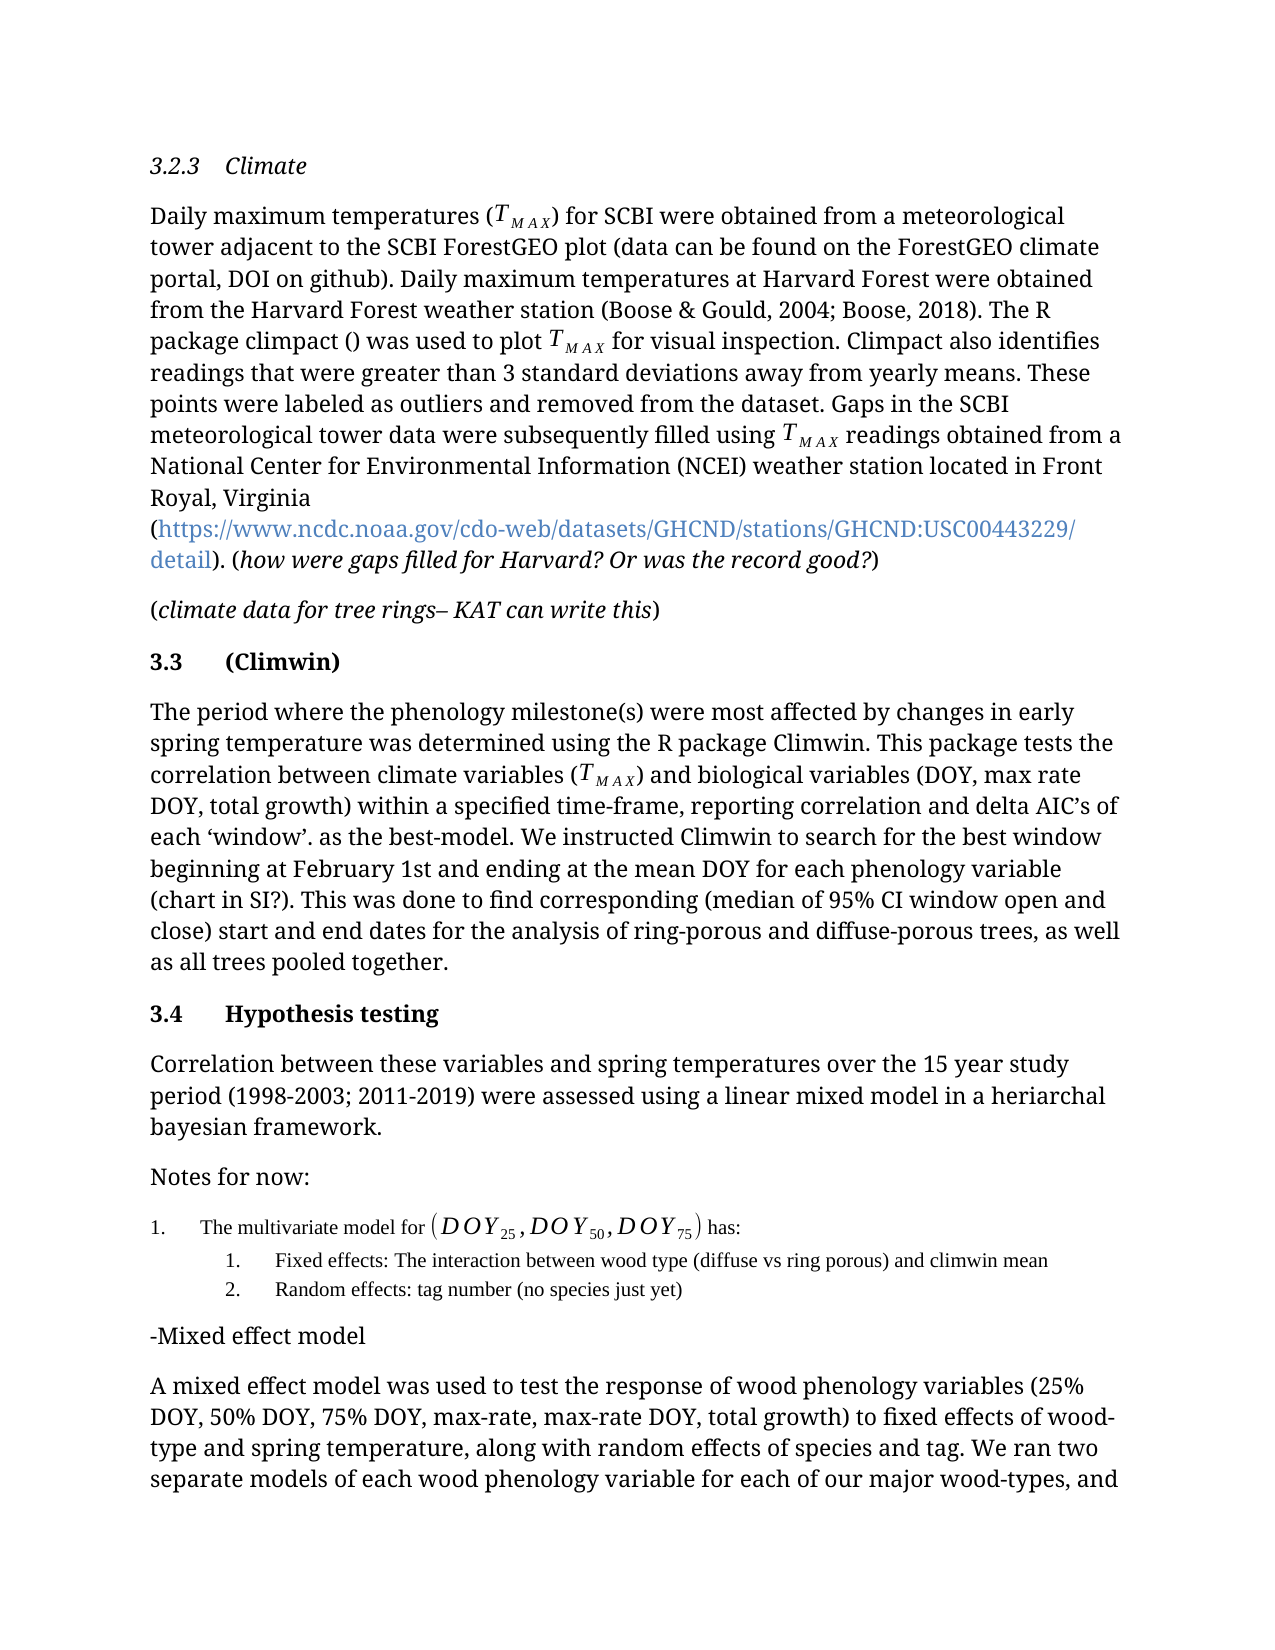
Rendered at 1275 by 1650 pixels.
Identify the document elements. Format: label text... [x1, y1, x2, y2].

text Correlation between these variables and spring temperatures over the 15 year study period (1998-2003; 2011-2019) were assessed using a linear mixed model in a heriarchal bayesian framework. [150, 1048, 1125, 1142]
subtitle 3.3 (Climwin) [150, 646, 1125, 677]
list Random effects: tag number (no species just yet) [225, 1277, 1125, 1301]
subtitle 3.4 Hypothesis testing [150, 998, 1125, 1029]
list The multivariate model for has: [150, 1211, 1125, 1243]
text (climate data for tree rings– KAT can write this) [150, 594, 1125, 625]
text Daily maximum temperatures () for SCBI were obtained from a meteorological tower adjacent to the SCBI ForestGEO plot (data can be found on the ForestGEO climate portal, DOI on github). Daily maximum temperatures at Harvard Forest were obtained from the Harvard Forest weather station (Boose & Gould, 2004; Boose, 2018). The R package climpact () was used to plot for visual inspection. Climpact also identifies readings that were greater than 3 standard deviations away from yearly means. These points were labeled as outliers and removed from the dataset. Gaps in the SCBI meteorological tower data were subsequently filled using readings obtained from a National Center for Environmental Information (NCEI) weather station located in Front Royal, Virginia (https://www.ncdc.noaa.gov/cdo-web/datasets/GHCND/stations/GHCND:USC00443229/detail). (how were gaps filled for Harvard? Or was the record good?) [150, 200, 1125, 575]
subtitle 3.2.3 Climate [150, 150, 1125, 181]
text -Mixed effect model [150, 1320, 1125, 1351]
list Fixed effects: The interaction between wood type (diffuse vs ring porous) and climwin mean [225, 1248, 1125, 1272]
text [150, 1370, 1125, 1495]
text Notes for now: [150, 1161, 1125, 1192]
text The period where the phenology milestone(s) were most affected by changes in early spring temperature was determined using the R package Climwin. This package tests the correlation between climate variables () and biological variables (DOY, max rate DOY, total growth) within a specified time-frame, reporting correlation and delta AIC’s of each ‘window’. as the best-model. We instructed Climwin to search for the best window beginning at February 1st and ending at the mean DOY for each phenology variable (chart in SI?). This was done to find corresponding (median of 95% CI window open and close) start and end dates for the analysis of ring-porous and diffuse-porous trees, as well as all trees pooled together. [150, 696, 1125, 977]
